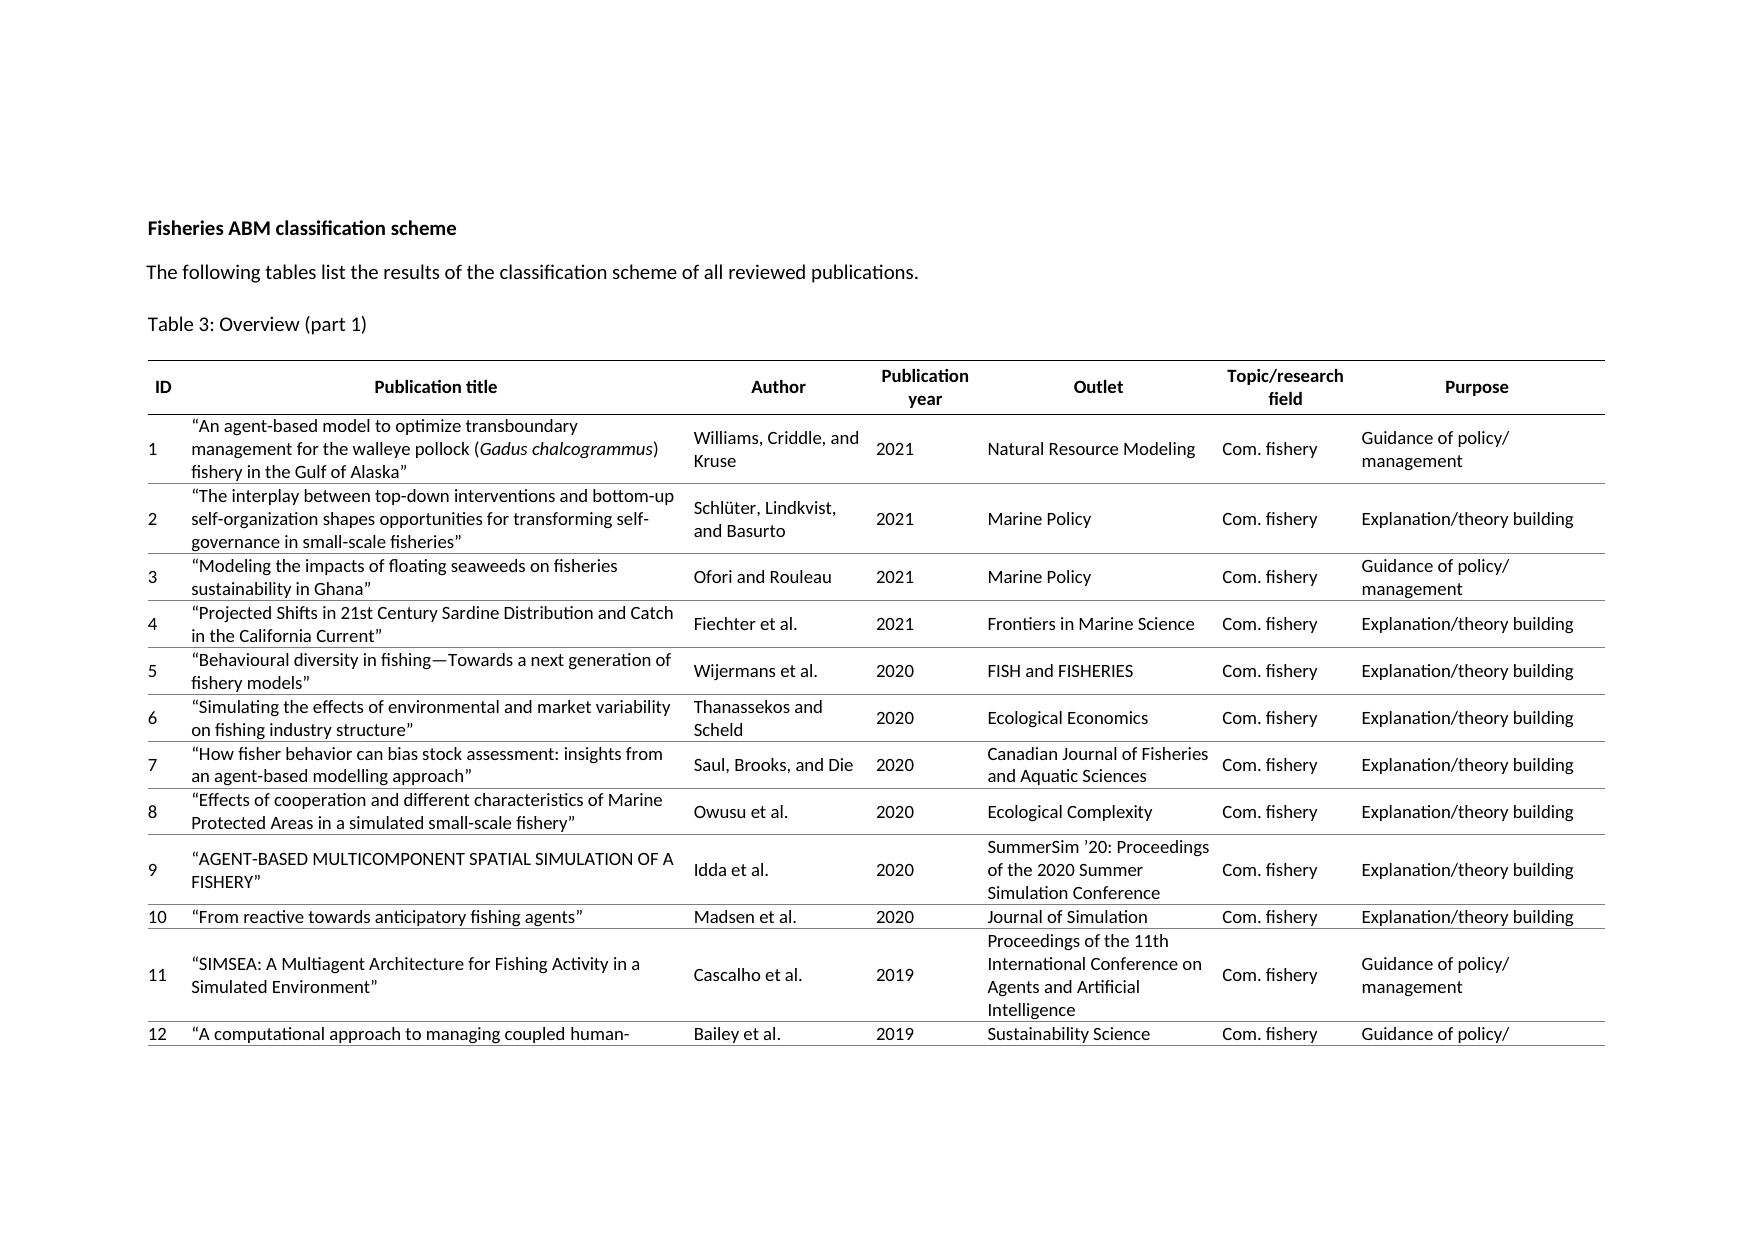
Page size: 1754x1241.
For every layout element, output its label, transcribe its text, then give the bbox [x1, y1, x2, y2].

table_cell Guidance of policy/ management [1361, 415, 1605, 483]
table_header Author [694, 361, 876, 413]
table_cell 3 [148, 554, 191, 600]
table_cell 5 [148, 648, 191, 694]
table_cell Explanation/theory building [1361, 789, 1605, 834]
table_cell Marine Policy [987, 554, 1222, 600]
table_cell Wijermans et al. [694, 648, 876, 694]
table_cell Explanation/theory building [1361, 695, 1605, 741]
table_cell “From reactive towards anticipatory fishing agents” [191, 905, 693, 928]
table_cell “SIMSEA: A Multiagent Architecture for Fishing Activity in a Simulated Environment” [191, 929, 693, 1021]
table_cell “Modeling the impacts of floating seaweeds on fisheries sustainability in Ghana” [191, 554, 693, 600]
table_cell 9 [148, 835, 191, 904]
table_cell Thanassekos and Scheld [694, 695, 876, 741]
table_cell Com. fishery [1222, 1022, 1361, 1045]
table_cell Explanation/theory building [1361, 742, 1605, 787]
table_cell Canadian Journal of Fisheries and Aquatic Sciences [987, 742, 1222, 787]
table_cell 2021 [876, 554, 987, 600]
table_cell Com. fishery [1222, 415, 1361, 483]
table_cell 2021 [876, 415, 987, 483]
table_cell Marine Policy [987, 484, 1222, 553]
table_cell “Simulating the effects of environmental and market variability on fishing industry structure” [191, 695, 693, 741]
table_cell 2020 [876, 835, 987, 904]
table_cell Com. fishery [1222, 695, 1361, 741]
table_cell Explanation/theory building [1361, 648, 1605, 694]
table_cell Com. fishery [1222, 789, 1361, 834]
table_cell 2019 [876, 1022, 987, 1045]
table_cell 2020 [876, 695, 987, 741]
table_cell Com. fishery [1222, 484, 1361, 553]
table_cell 1 [148, 415, 191, 483]
table_cell Com. fishery [1222, 601, 1361, 647]
title Table 3: Overview (part 1) [148, 312, 1606, 337]
table_cell 7 [148, 742, 191, 787]
table_header Publication year [876, 361, 987, 413]
table_cell 6 [148, 695, 191, 741]
table_cell FISH and FISHERIES [987, 648, 1222, 694]
table_cell 2020 [876, 789, 987, 834]
table_cell Cascalho et al. [694, 929, 876, 1021]
table_cell Com. fishery [1222, 648, 1361, 694]
table_cell 2020 [876, 648, 987, 694]
table_cell Ofori and Rouleau [694, 554, 876, 600]
table_cell 4 [148, 601, 191, 647]
table_cell Saul, Brooks, and Die [694, 742, 876, 787]
table_cell Com. fishery [1222, 929, 1361, 1021]
table_cell Explanation/theory building [1361, 905, 1605, 928]
table_cell “AGENT-BASED MULTICOMPONENT SPATIAL SIMULATION OF A FISHERY” [191, 835, 693, 904]
table_cell Com. fishery [1222, 554, 1361, 600]
table_cell “The interplay between top-down interventions and bottom-up self-organization shapes opportunities for transforming self-governance in small-scale fisheries” [191, 484, 693, 553]
table_cell “Effects of cooperation and different characteristics of Marine Protected Areas in a simulated small-scale fishery” [191, 789, 693, 834]
table_cell 2019 [876, 929, 987, 1021]
table_cell Bailey et al. [694, 1022, 876, 1045]
table_cell Schlüter, Lindkvist, and Basurto [694, 484, 876, 553]
text The following tables list the results of the classification scheme of all reviewed publications. [146, 259, 1606, 284]
table_cell Williams, Criddle, and Kruse [694, 415, 876, 483]
table_header Publication title [191, 361, 693, 413]
table_cell 2021 [876, 484, 987, 553]
table_cell Ecological Economics [987, 695, 1222, 741]
table_cell Fiechter et al. [694, 601, 876, 647]
table_cell 2020 [876, 905, 987, 928]
table_cell 12 [148, 1022, 191, 1045]
table_cell “An agent-based model to optimize transboundary management for the walleye pollock (Gadus chalcogrammus) fishery in the Gulf of Alaska” [191, 415, 693, 483]
table_cell Explanation/theory building [1361, 601, 1605, 647]
table_cell Guidance of policy/ management [1361, 554, 1605, 600]
table_cell Madsen et al. [694, 905, 876, 928]
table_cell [987, 1022, 1222, 1045]
table_cell Natural Resource Modeling [987, 415, 1222, 483]
table_cell Com. fishery [1222, 835, 1361, 904]
table_cell SummerSim ’20: Proceedings of the 2020 Summer Simulation Conference [987, 835, 1222, 904]
table_cell Guidance of policy/ management [1361, 929, 1605, 1021]
table_header Outlet [987, 361, 1222, 413]
table_header Purpose [1361, 361, 1605, 413]
table_cell Explanation/theory building [1361, 835, 1605, 904]
table_cell Frontiers in Marine Science [987, 601, 1222, 647]
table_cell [1361, 1022, 1605, 1045]
table_cell Ecological Complexity [987, 789, 1222, 834]
table_cell “Projected Shifts in 21st Century Sardine Distribution and Catch in the California Current” [191, 601, 693, 647]
table_cell “How fisher behavior can bias stock assessment: insights from an agent-based modelling approach” [191, 742, 693, 787]
table_cell 11 [148, 929, 191, 1021]
table_cell Explanation/theory building [1361, 484, 1605, 553]
table_cell Proceedings of the 11th International Conference on Agents and Artificial Intelligence [987, 929, 1222, 1021]
table_cell Idda et al. [694, 835, 876, 904]
table_cell Com. fishery [1222, 742, 1361, 787]
table_cell 8 [148, 789, 191, 834]
table_cell 2021 [876, 601, 987, 647]
table_cell 10 [148, 905, 191, 928]
subtitle Fisheries ABM classification scheme [148, 215, 1547, 240]
table_cell Owusu et al. [694, 789, 876, 834]
table_cell 2020 [876, 742, 987, 787]
table_header Topic/research field [1222, 361, 1361, 413]
table_cell 2 [148, 484, 191, 553]
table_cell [191, 1022, 693, 1045]
table_cell “Behavioural diversity in fishing—Towards a next generation of fishery models” [191, 648, 693, 694]
table_header ID [148, 361, 191, 413]
table_cell Journal of Simulation [987, 905, 1222, 928]
table_cell Com. fishery [1222, 905, 1361, 928]
